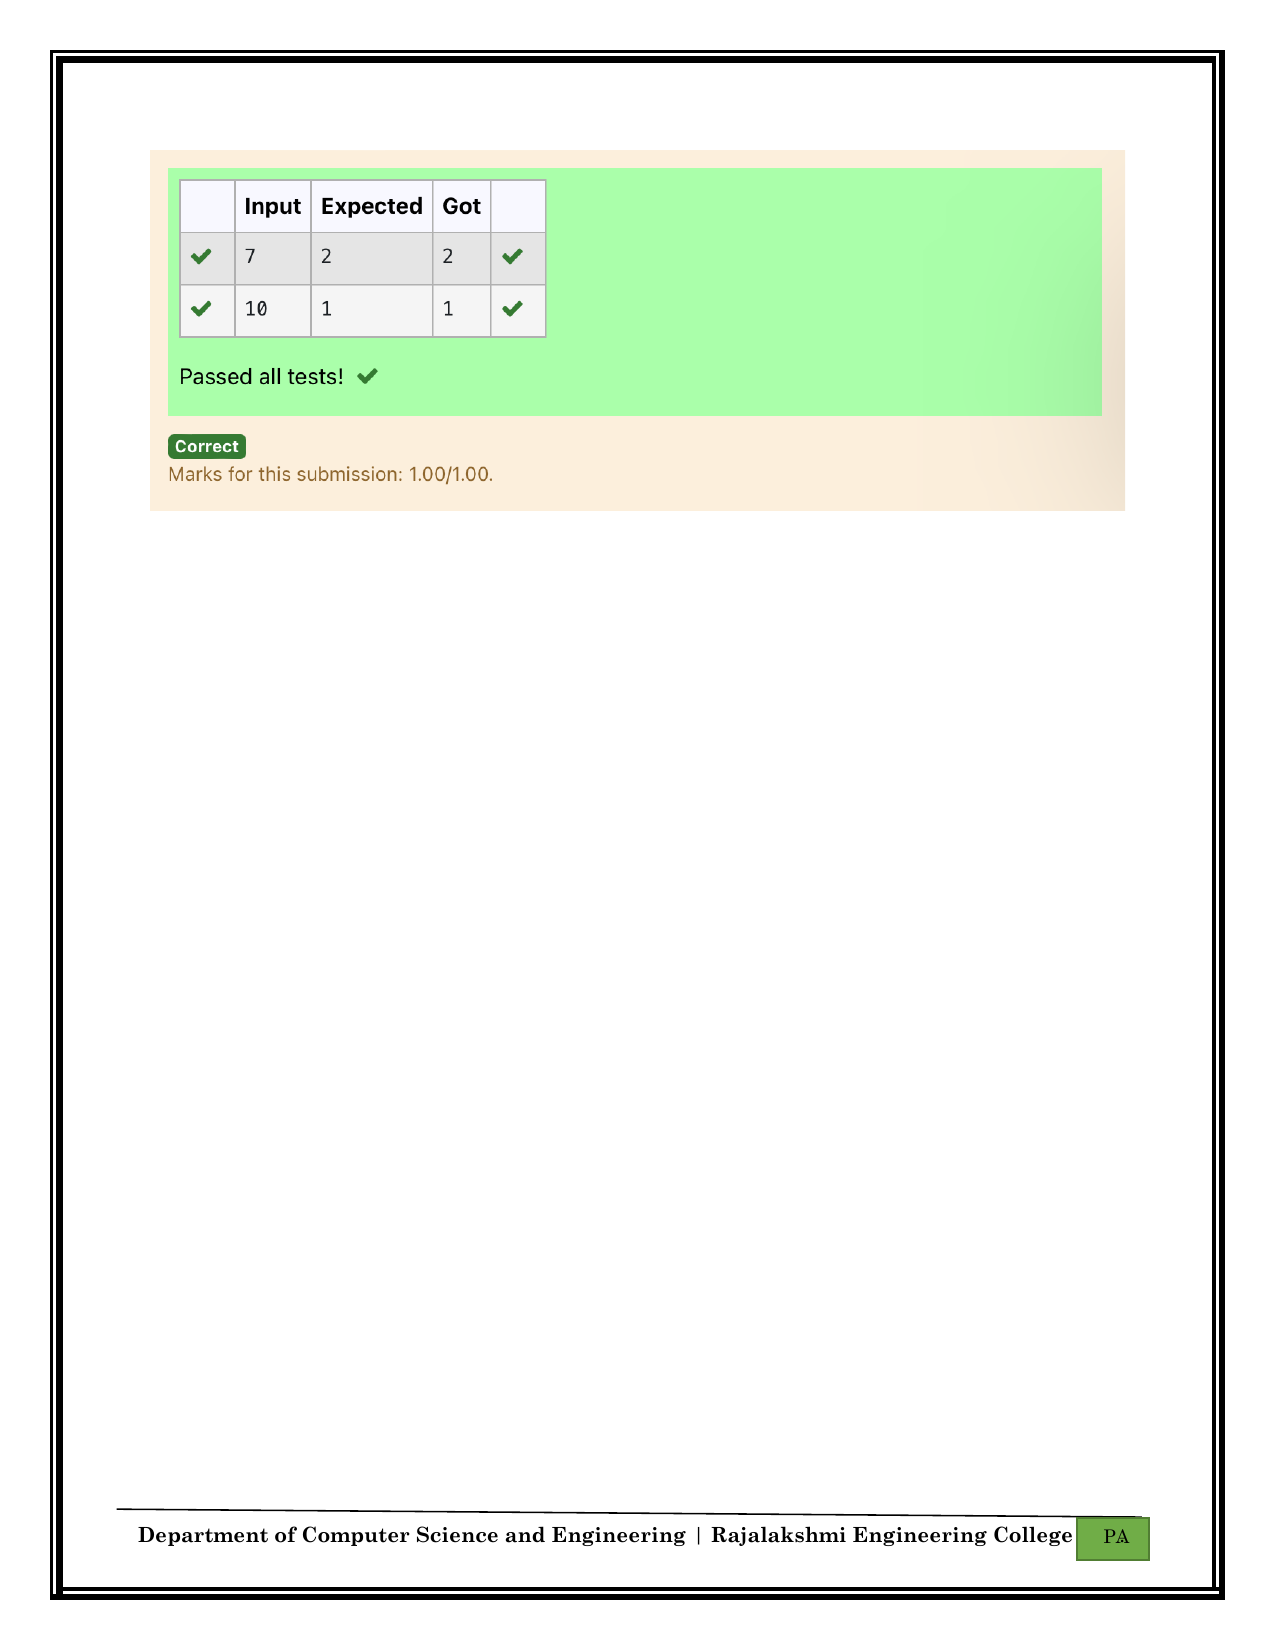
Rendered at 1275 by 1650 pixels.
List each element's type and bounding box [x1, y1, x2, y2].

picture [150, 150, 1125, 511]
